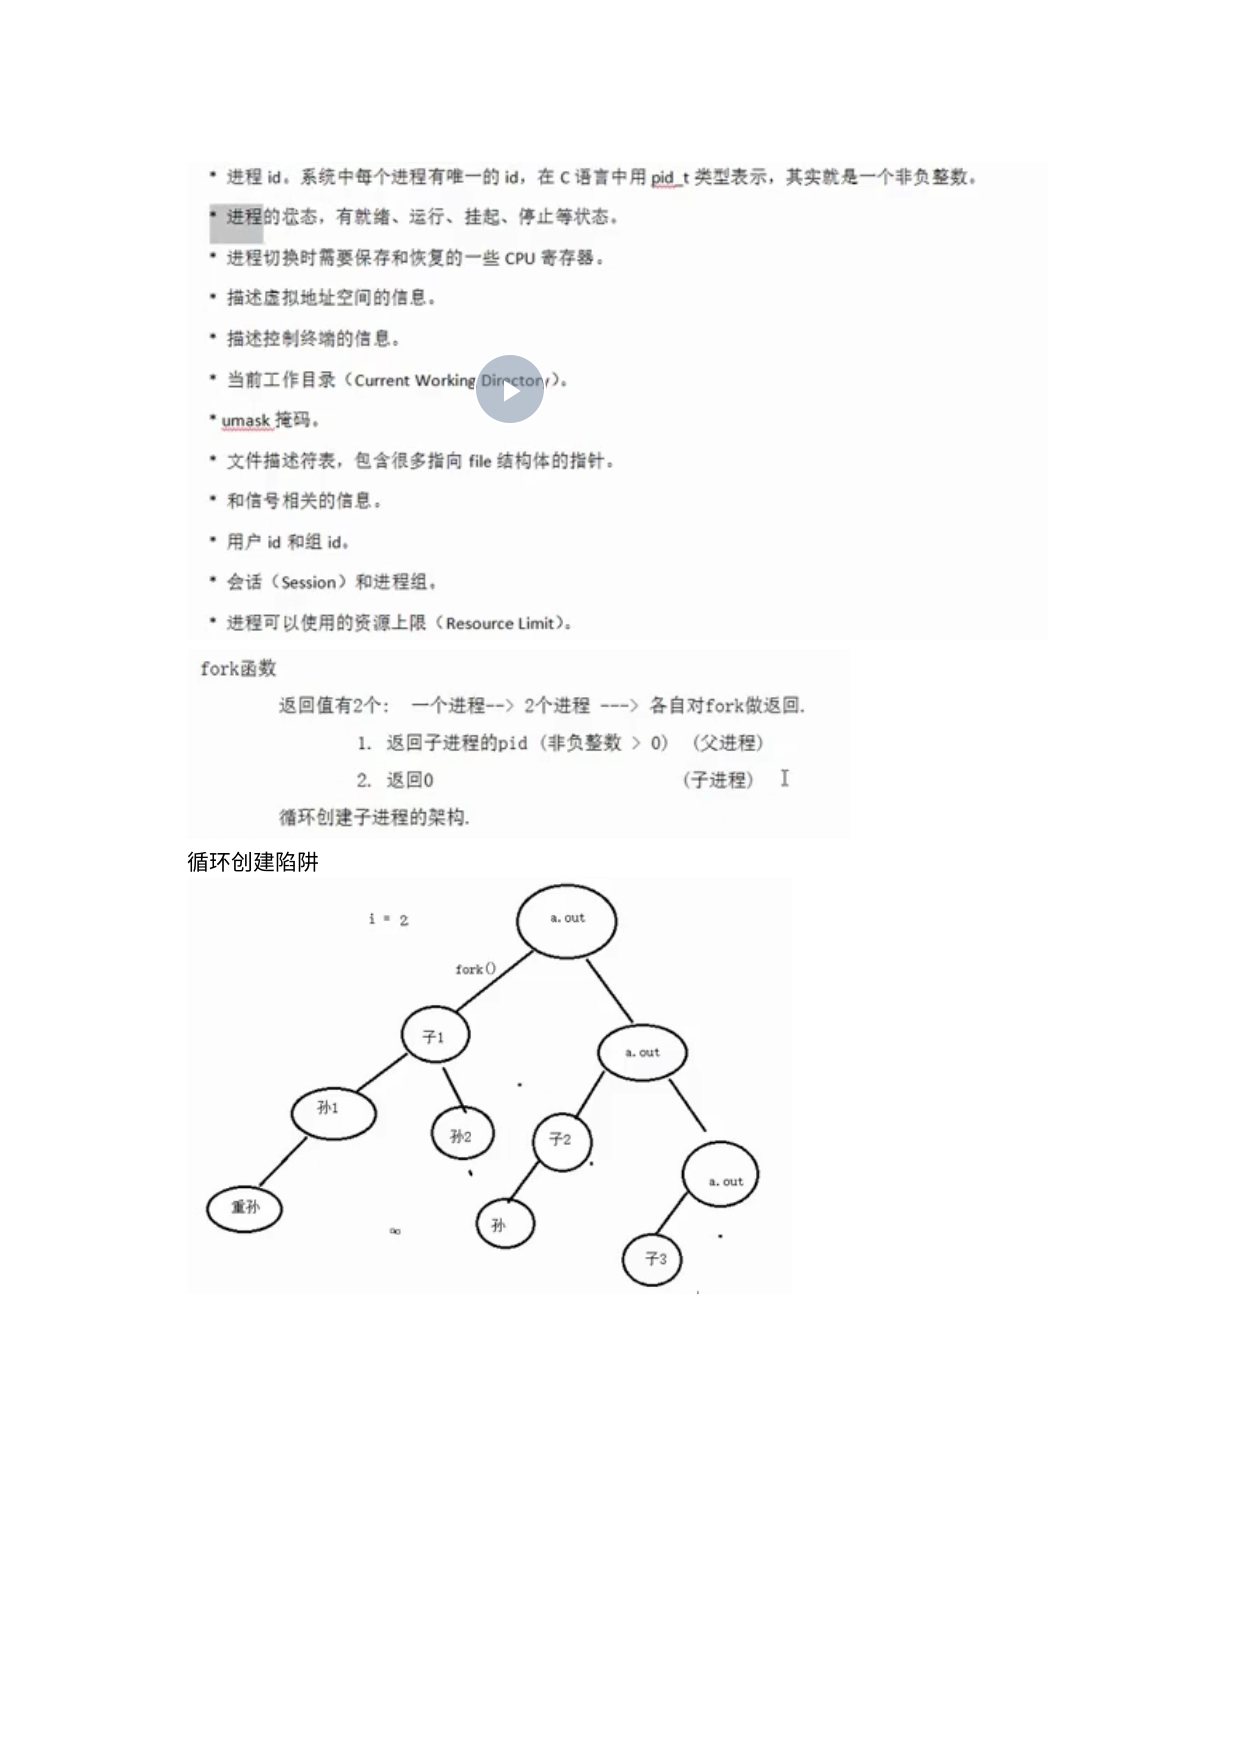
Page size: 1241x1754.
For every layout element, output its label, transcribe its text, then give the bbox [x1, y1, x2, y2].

text 循环创建陷阱 [187, 844, 1053, 877]
picture [187, 162, 1049, 640]
picture [187, 649, 851, 839]
picture [187, 877, 793, 1294]
